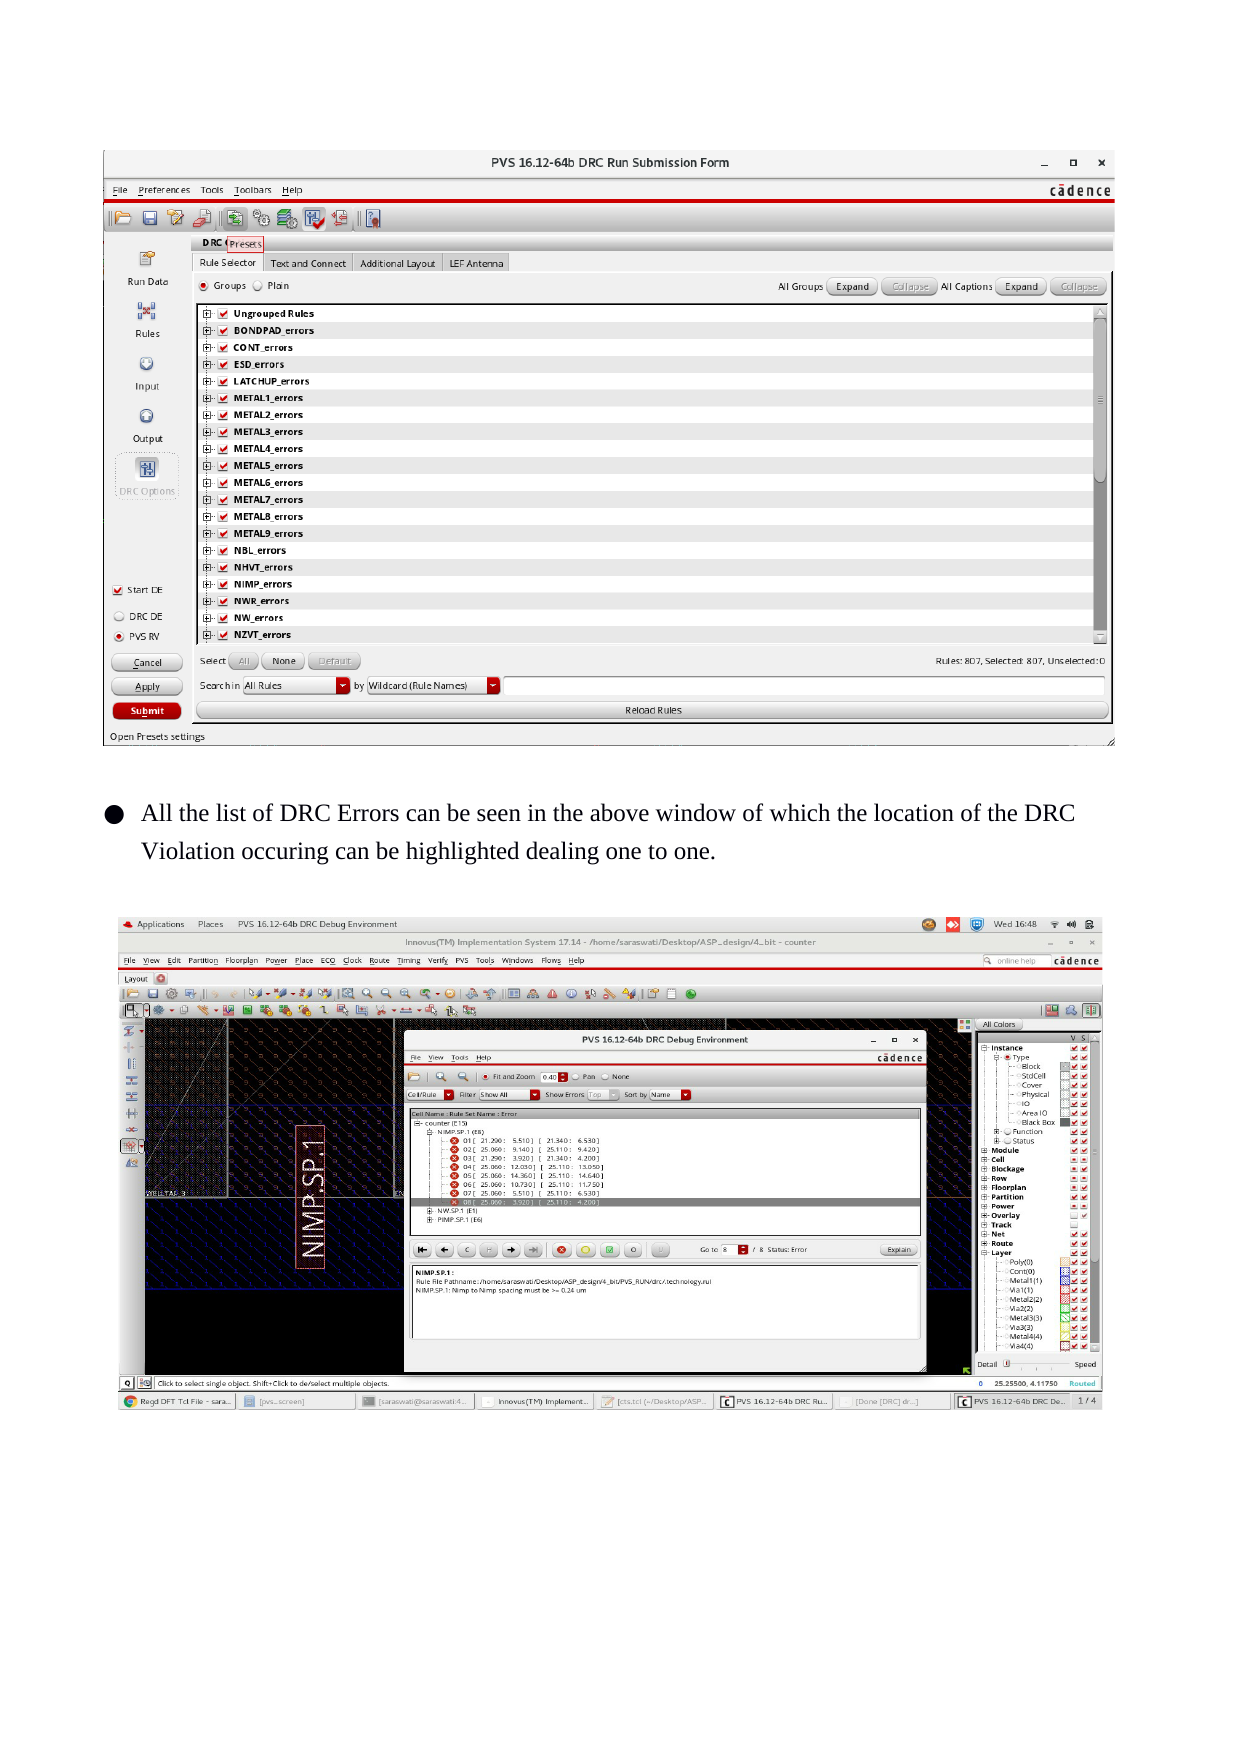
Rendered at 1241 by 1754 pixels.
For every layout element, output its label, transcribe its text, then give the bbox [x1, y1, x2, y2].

picture [118, 917, 1103, 1410]
list All the list of DRC Errors can be seen in the above window of which the location of the DRC Violation occuring can be highlighted dealing one to one. [103, 785, 1113, 865]
picture [103, 150, 1115, 746]
